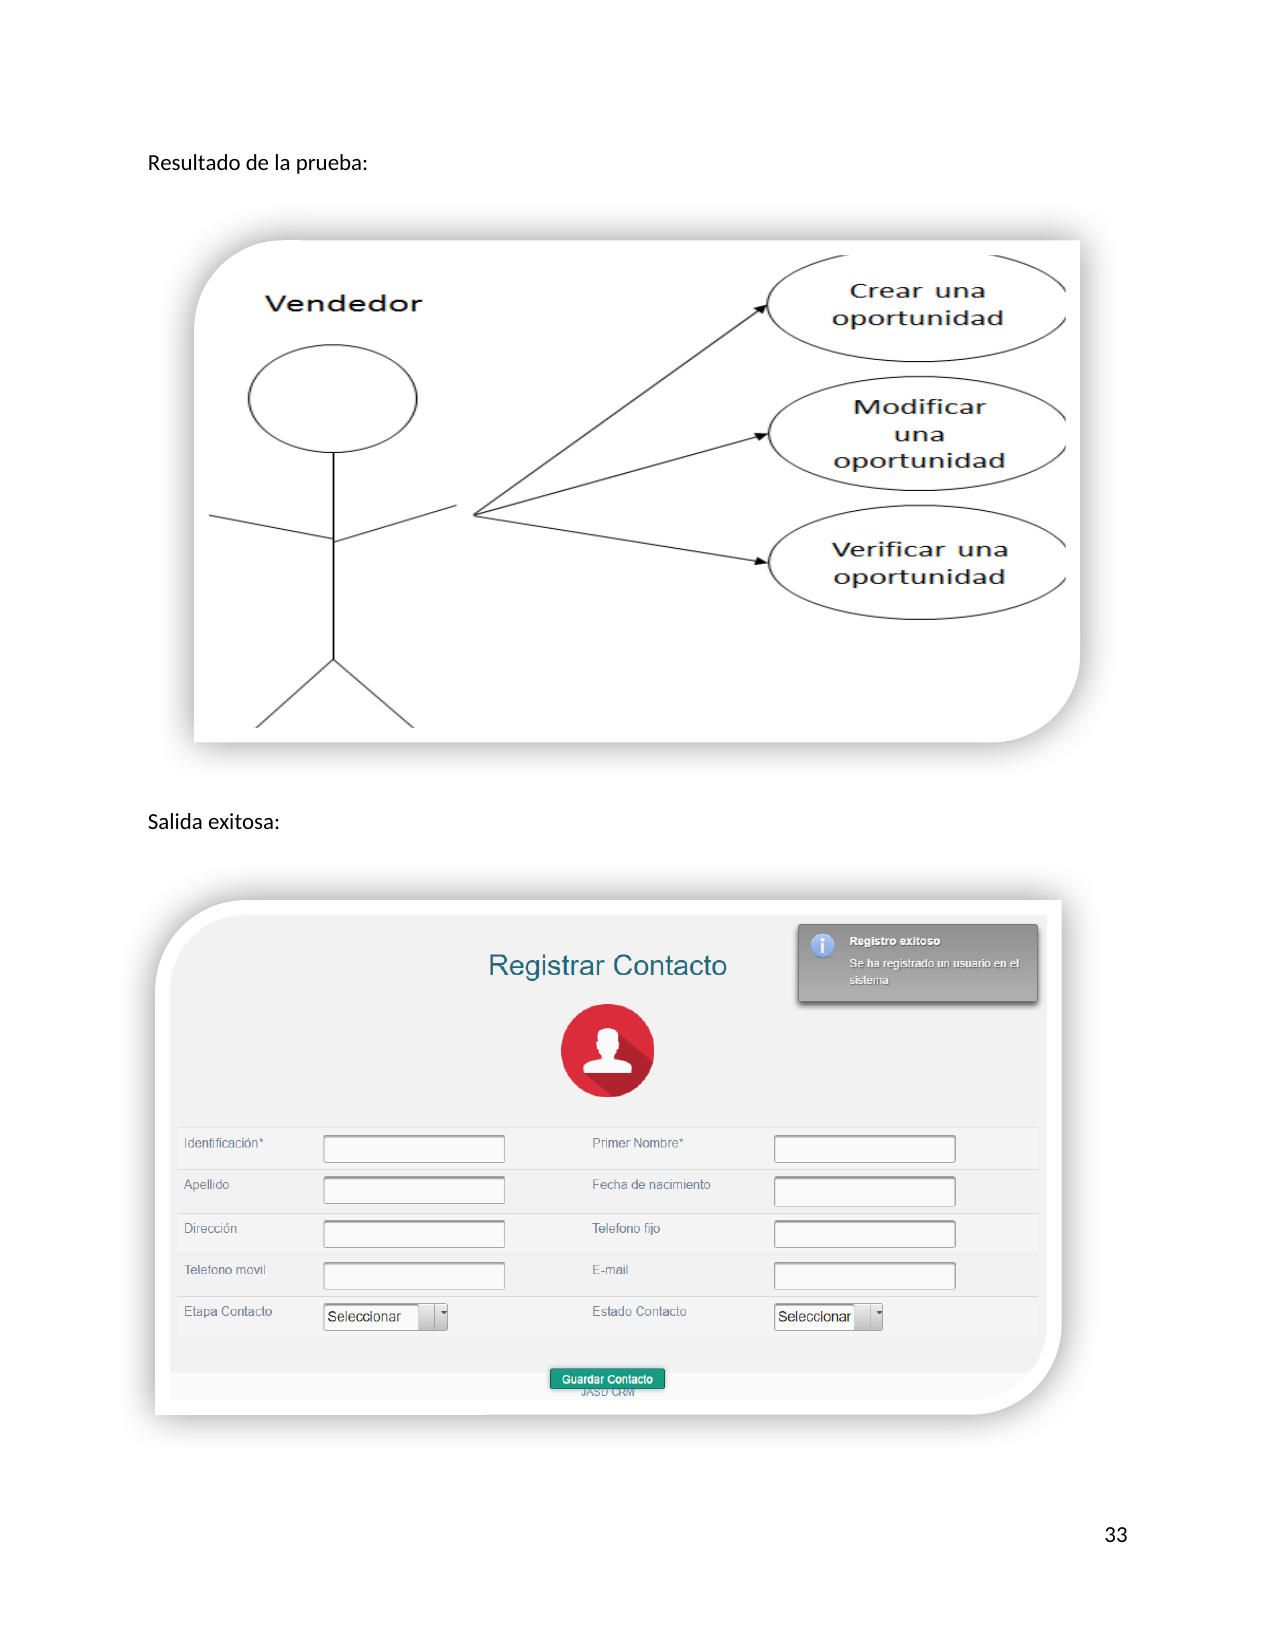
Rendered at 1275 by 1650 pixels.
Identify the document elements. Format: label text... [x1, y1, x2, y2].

text Resultado de la prueba: [148, 148, 1127, 176]
text Salida exitosa: [148, 807, 1127, 835]
picture [209, 256, 1065, 727]
picture [170, 915, 1047, 1400]
